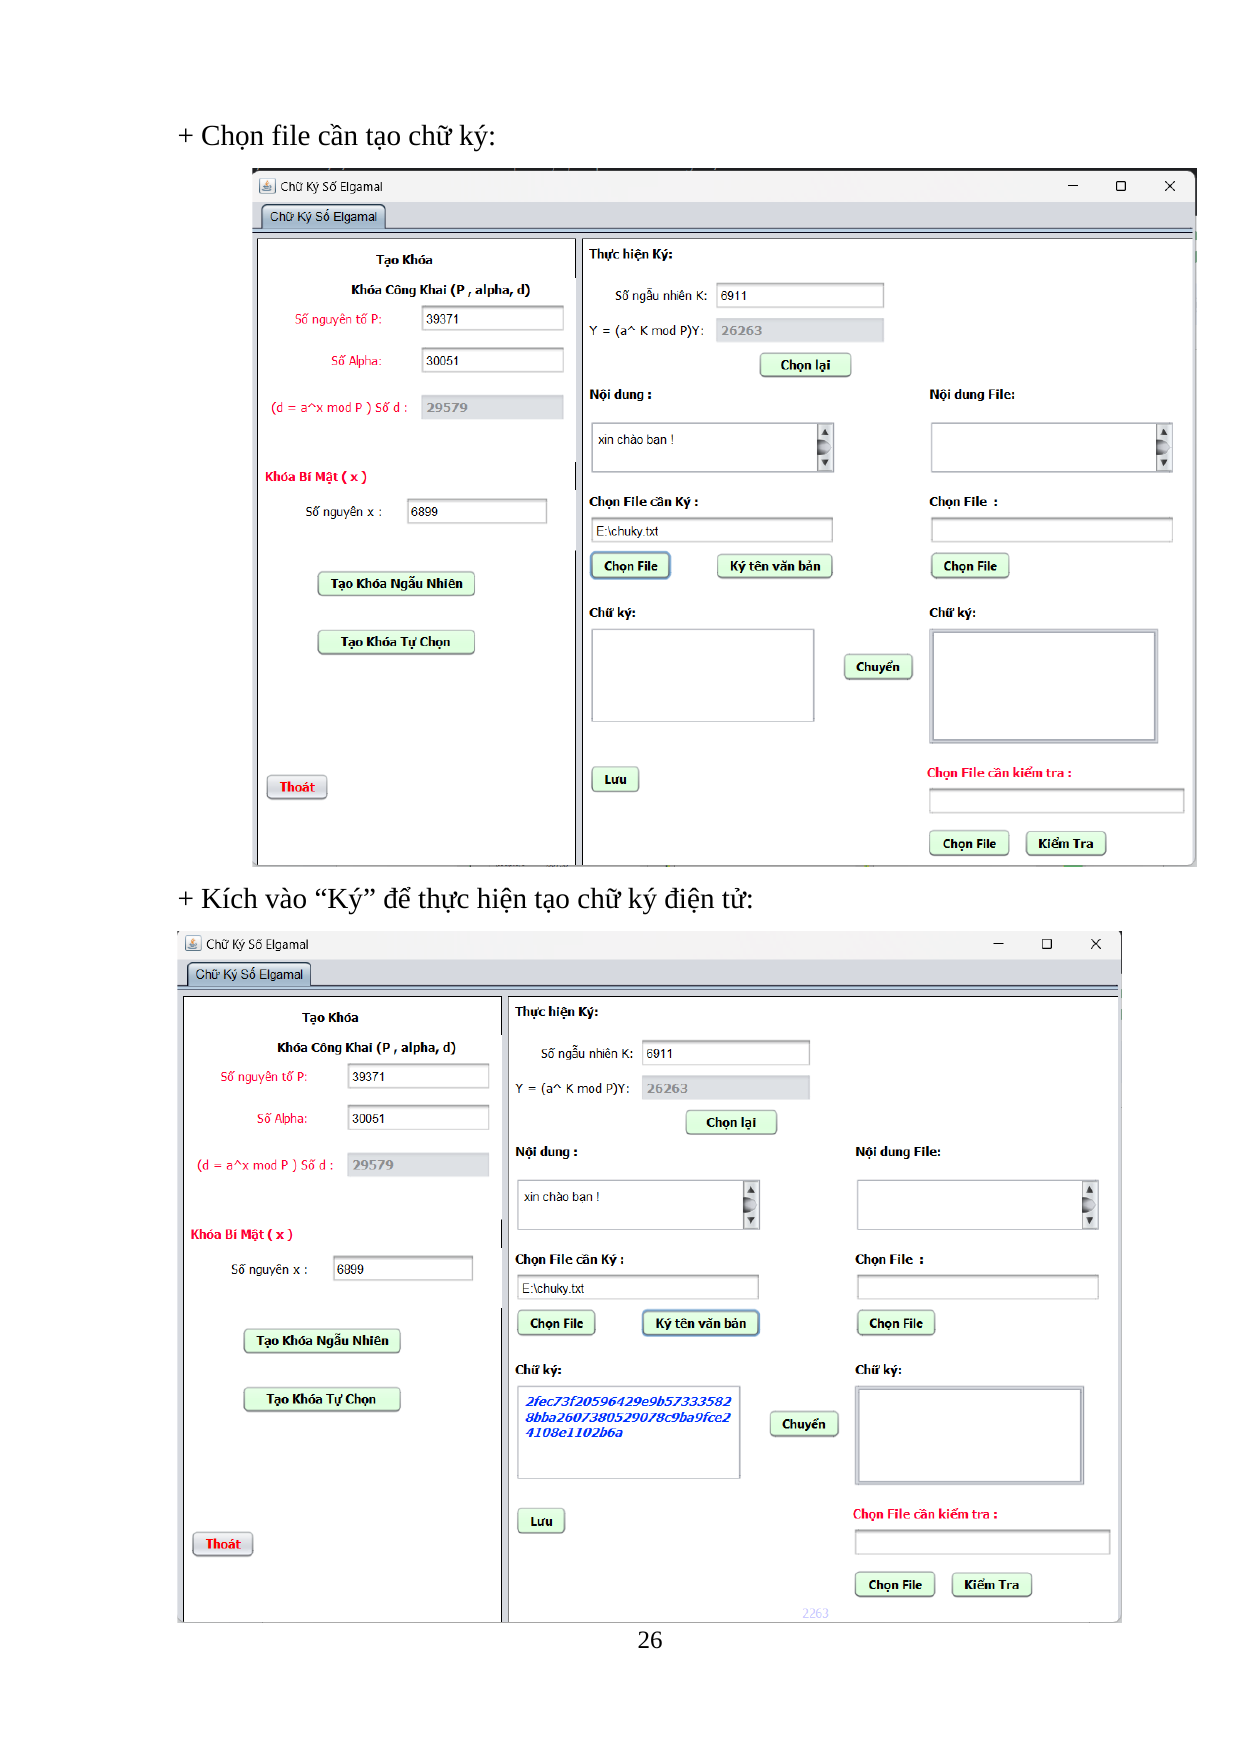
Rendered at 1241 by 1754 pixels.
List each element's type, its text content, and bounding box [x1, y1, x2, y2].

text + Chọn file cần tạo chữ ký: [177, 118, 1122, 152]
picture [177, 931, 1122, 1623]
picture [252, 168, 1197, 867]
text + Kích vào “Ký” để thực hiện tạo chữ ký điện tử: [177, 881, 1122, 914]
